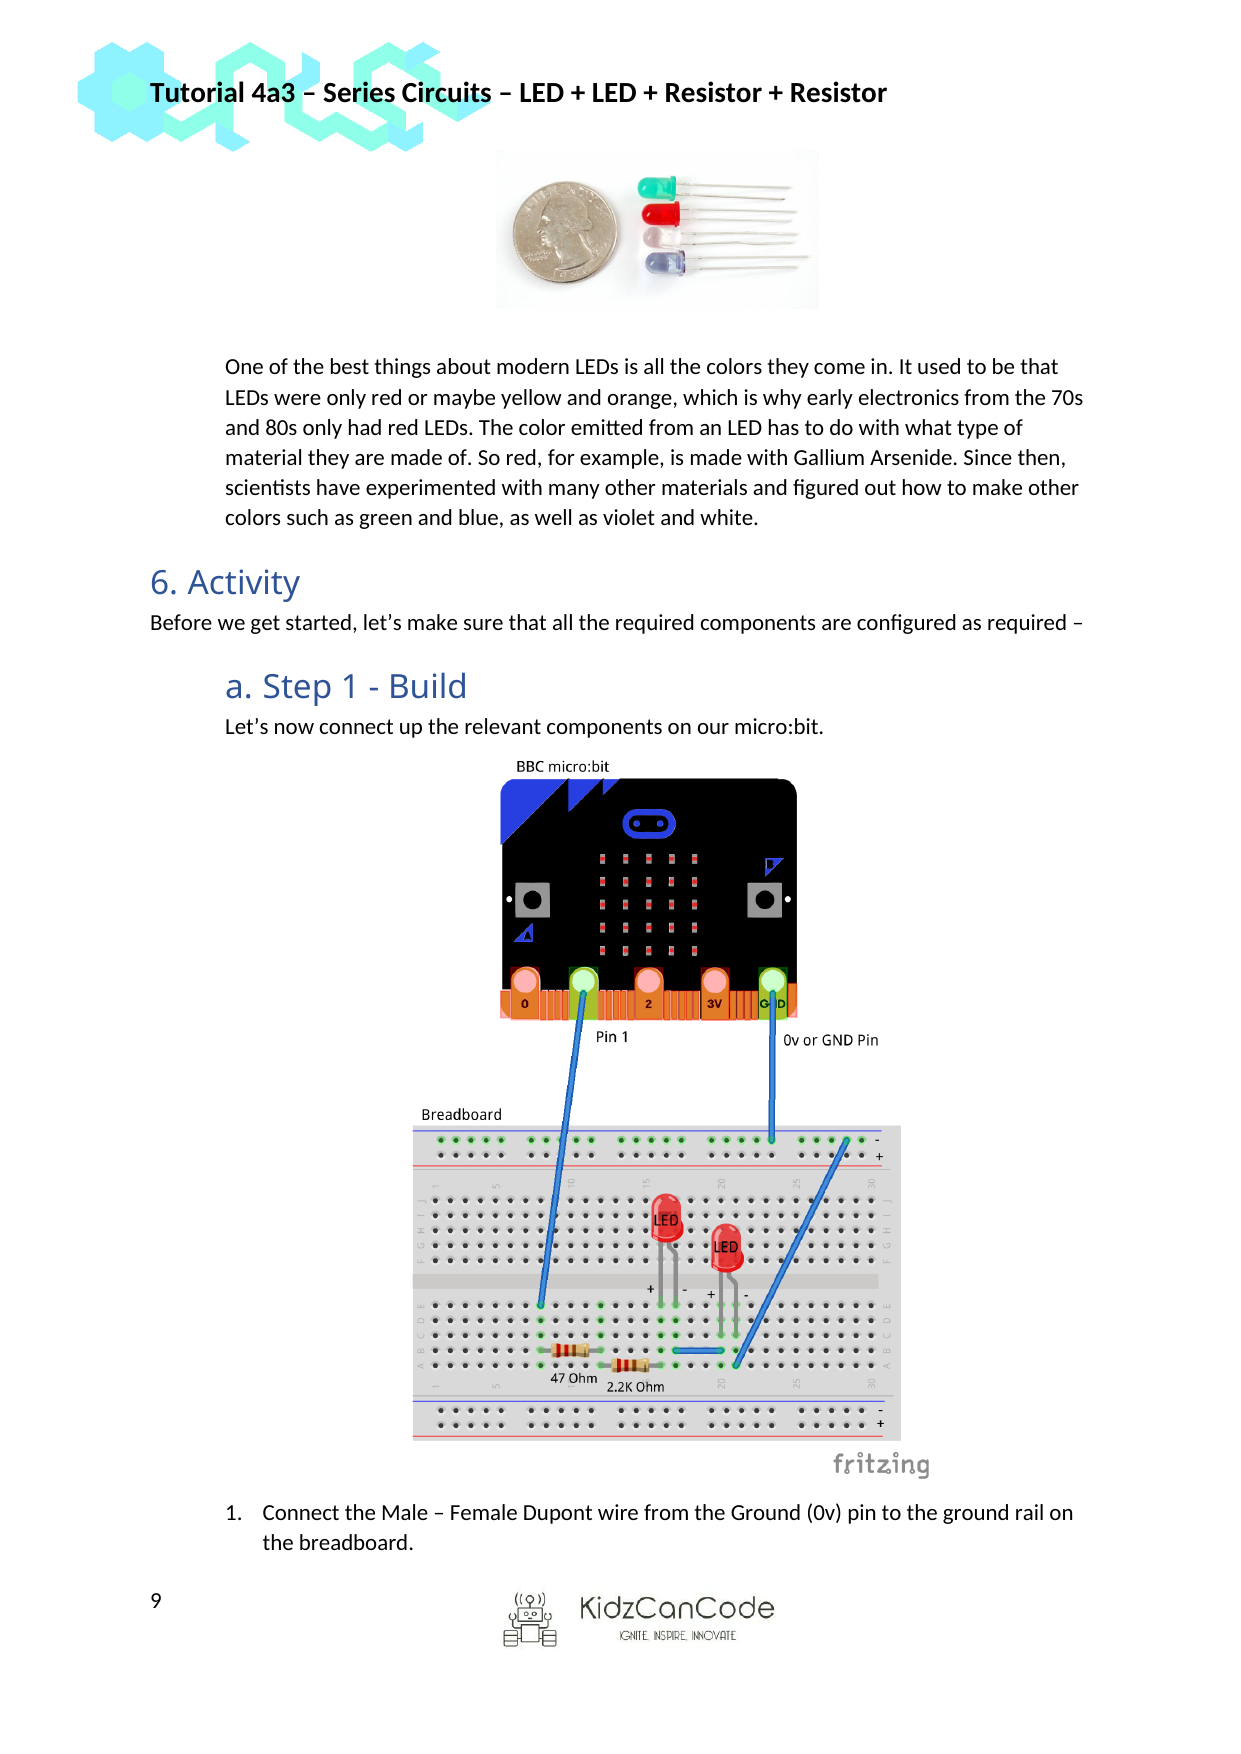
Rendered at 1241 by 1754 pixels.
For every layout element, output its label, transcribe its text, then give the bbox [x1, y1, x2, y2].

text Before we get started, let’s make sure that all the required components are configured as required – [150, 608, 1090, 636]
subtitle Activity [150, 559, 1090, 604]
picture [77, 42, 492, 152]
text Let’s now connect up the relevant components on our micro:bit. [150, 712, 1090, 740]
picture [497, 1586, 781, 1653]
list Connect the Male – Female Dupont wire from the Ground (0v) pin to the ground rail on the breadboard. [225, 1498, 1090, 1556]
subtitle Step 1 - Build [225, 663, 1090, 708]
picture [496, 150, 820, 309]
picture [386, 758, 929, 1479]
text One of the best things about modern LEDs is all the colors they come in. It used to be that LEDs were only red or maybe yellow and orange, which is why early electronics from the 70s and 80s only had red LEDs. The color emitted from an LED has to do with what type of material they are made of. So red, for example, is made with Gallium Arsenide. Since then, scientists have experimented with many other materials and figured out how to make other colors such as green and blue, as well as violet and white. [225, 352, 1090, 531]
